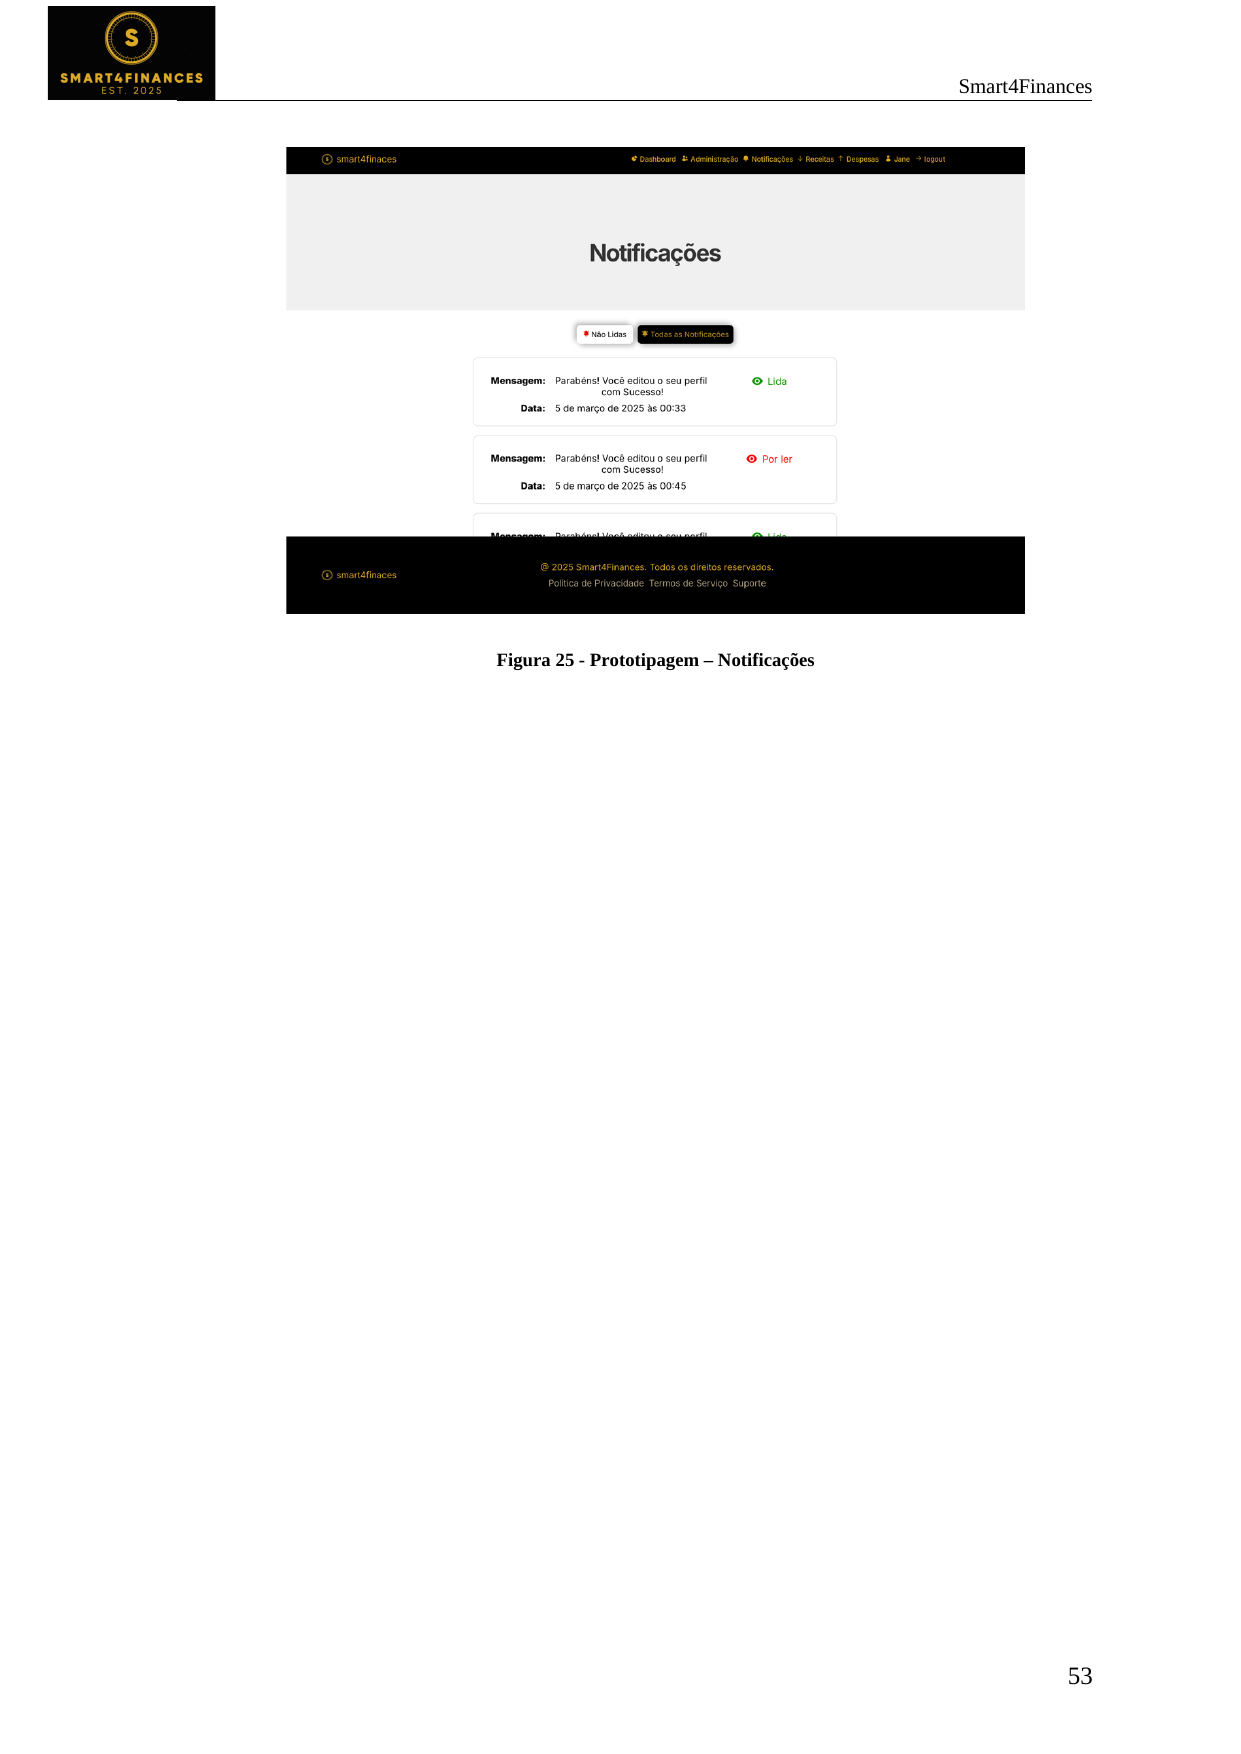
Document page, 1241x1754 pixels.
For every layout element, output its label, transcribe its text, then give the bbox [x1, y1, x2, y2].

picture [286, 147, 1025, 614]
text Figura 25 - Prototipagem – Notificações [177, 648, 1092, 670]
picture [47, 6, 216, 100]
